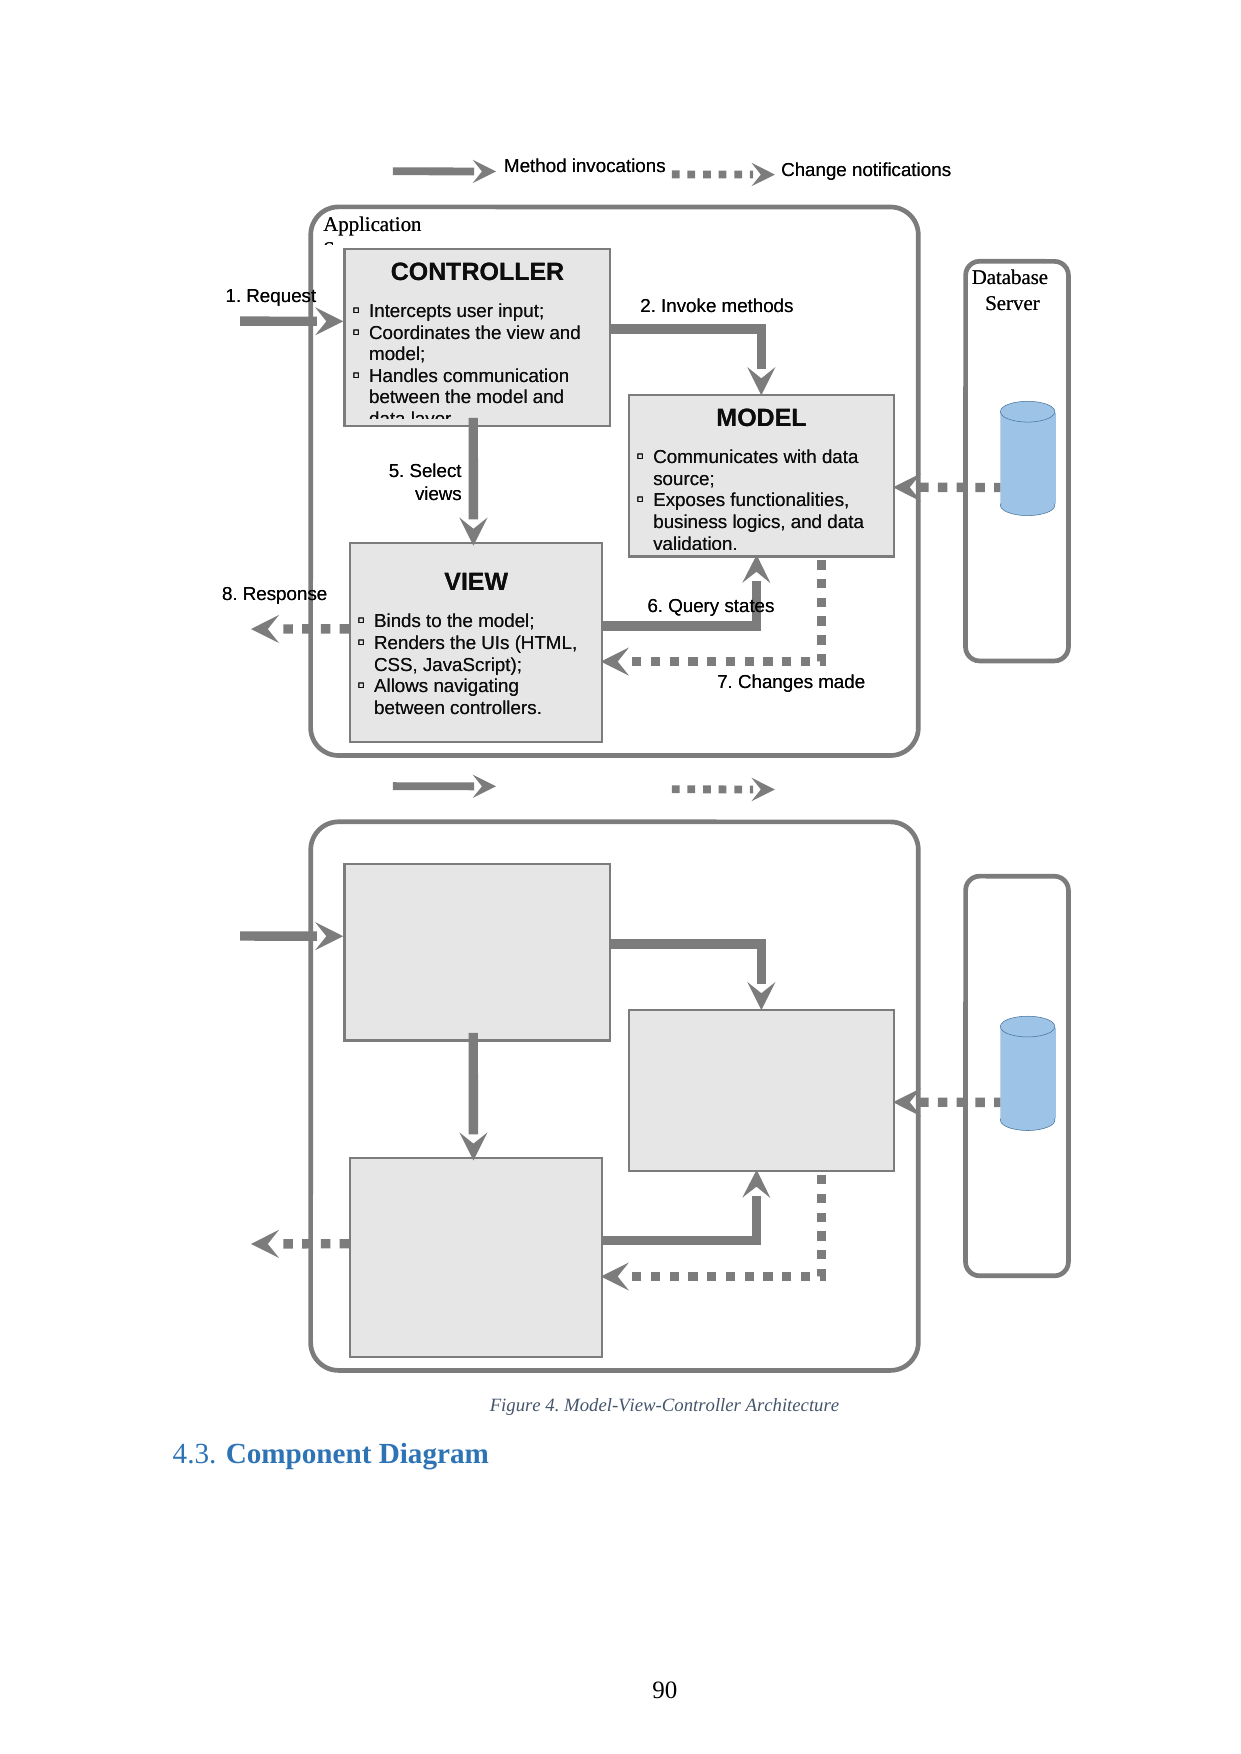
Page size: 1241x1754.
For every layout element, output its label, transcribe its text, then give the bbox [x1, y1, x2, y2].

subtitle Component Diagram [216, 1437, 1122, 1470]
text Figure 4. Model-View-Controller Architecture [207, 1394, 1122, 1416]
